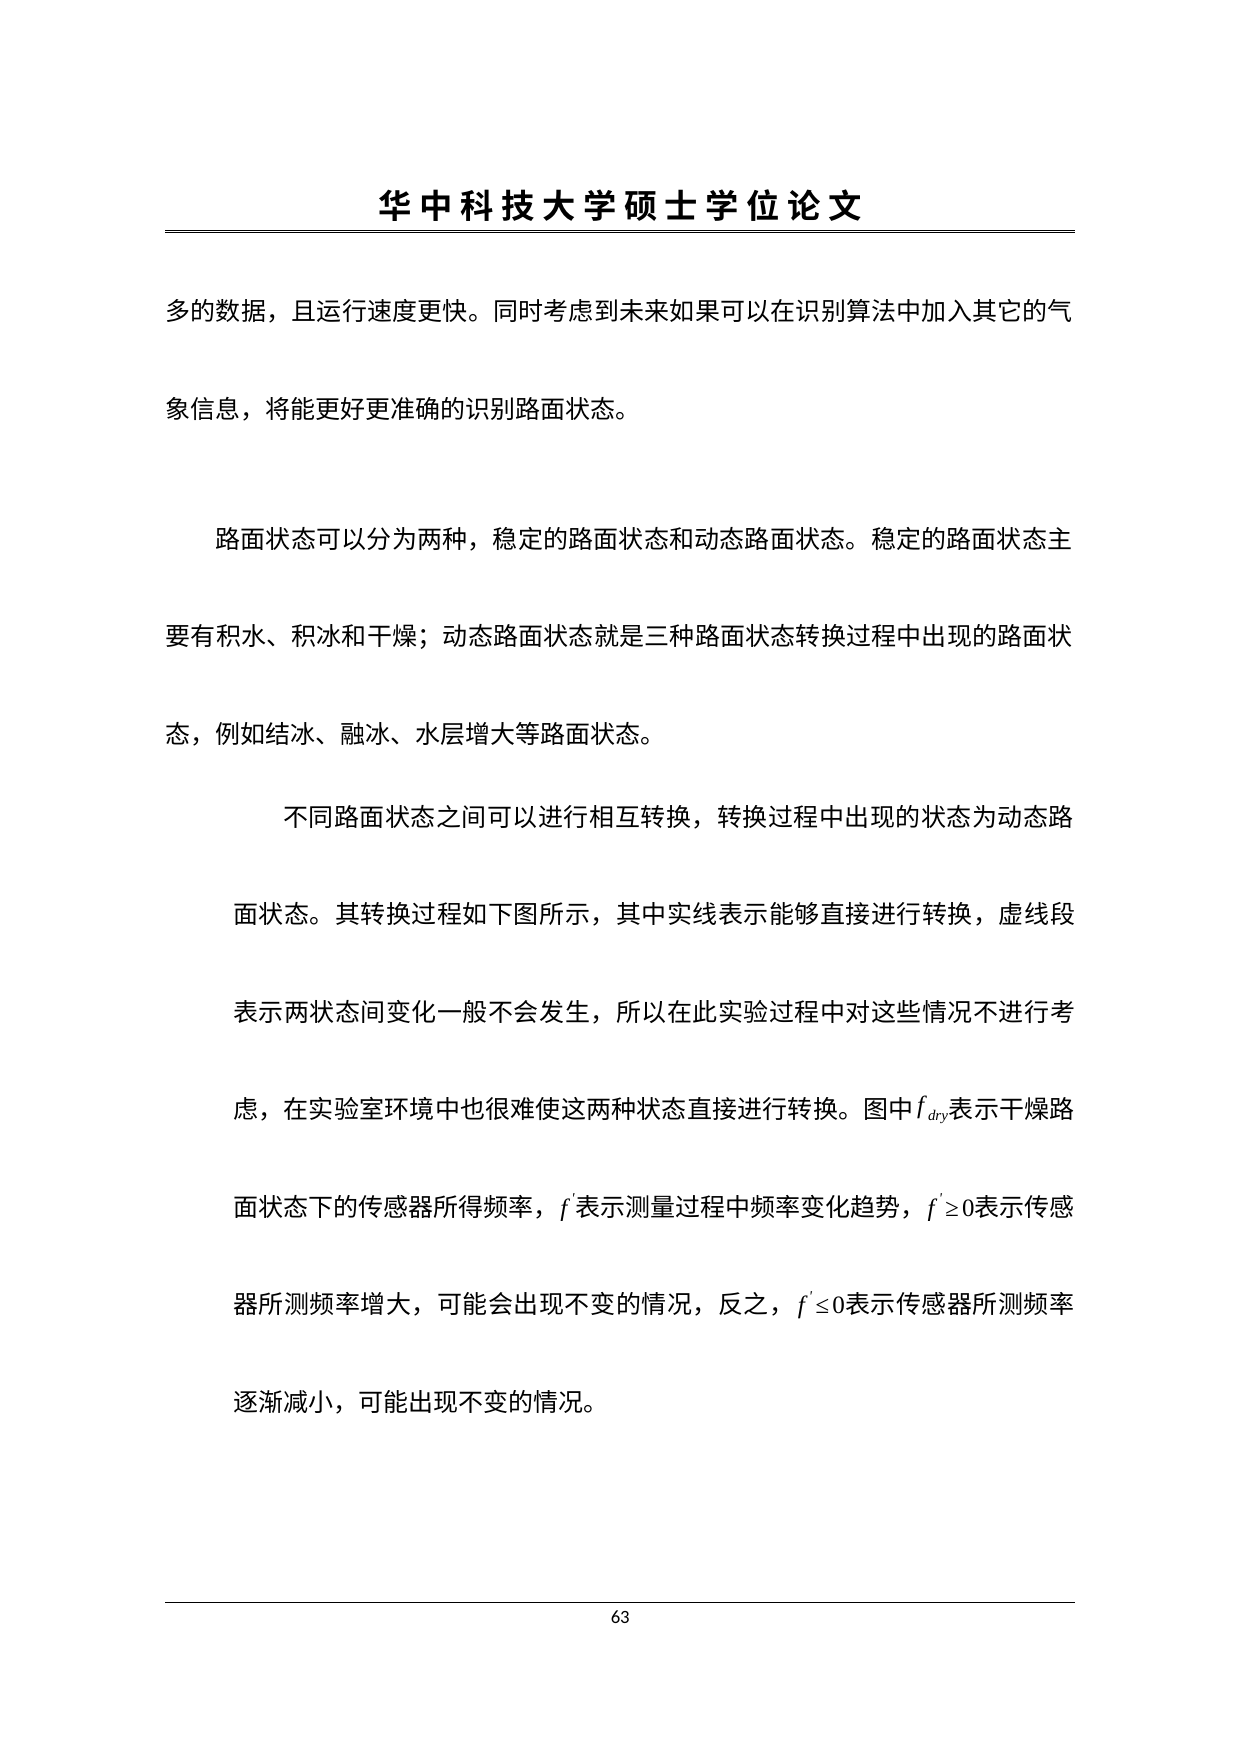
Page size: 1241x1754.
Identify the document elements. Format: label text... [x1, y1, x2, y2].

text 路面状态可以分为两种，稳定的路面状态和动态路面状态。稳定的路面状态主要有积水、积冰和干燥；动态路面状态就是三种路面状态转换过程中出现的路面状态，例如结冰、融冰、水层增大等路面状态。 [165, 505, 1075, 765]
text 不同路面状态之间可以进行相互转换，转换过程中出现的状态为动态路面状态。其转换过程如下图所示，其中实线表示能够直接进行转换，虚线段表示两状态间变化一般不会发生，所以在此实验过程中对这些情况不进行考虑，在实验室环境中也很难使这两种状态直接进行转换。图中表示干燥路面状态下的传感器所得频率，表示测量过程中频率变化趋势，表示传感器所测频率增大，可能会出现不变的情况，反之，表示传感器所测频率逐渐减小，可能出现不变的情况。 [233, 783, 1075, 1433]
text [165, 277, 1075, 440]
